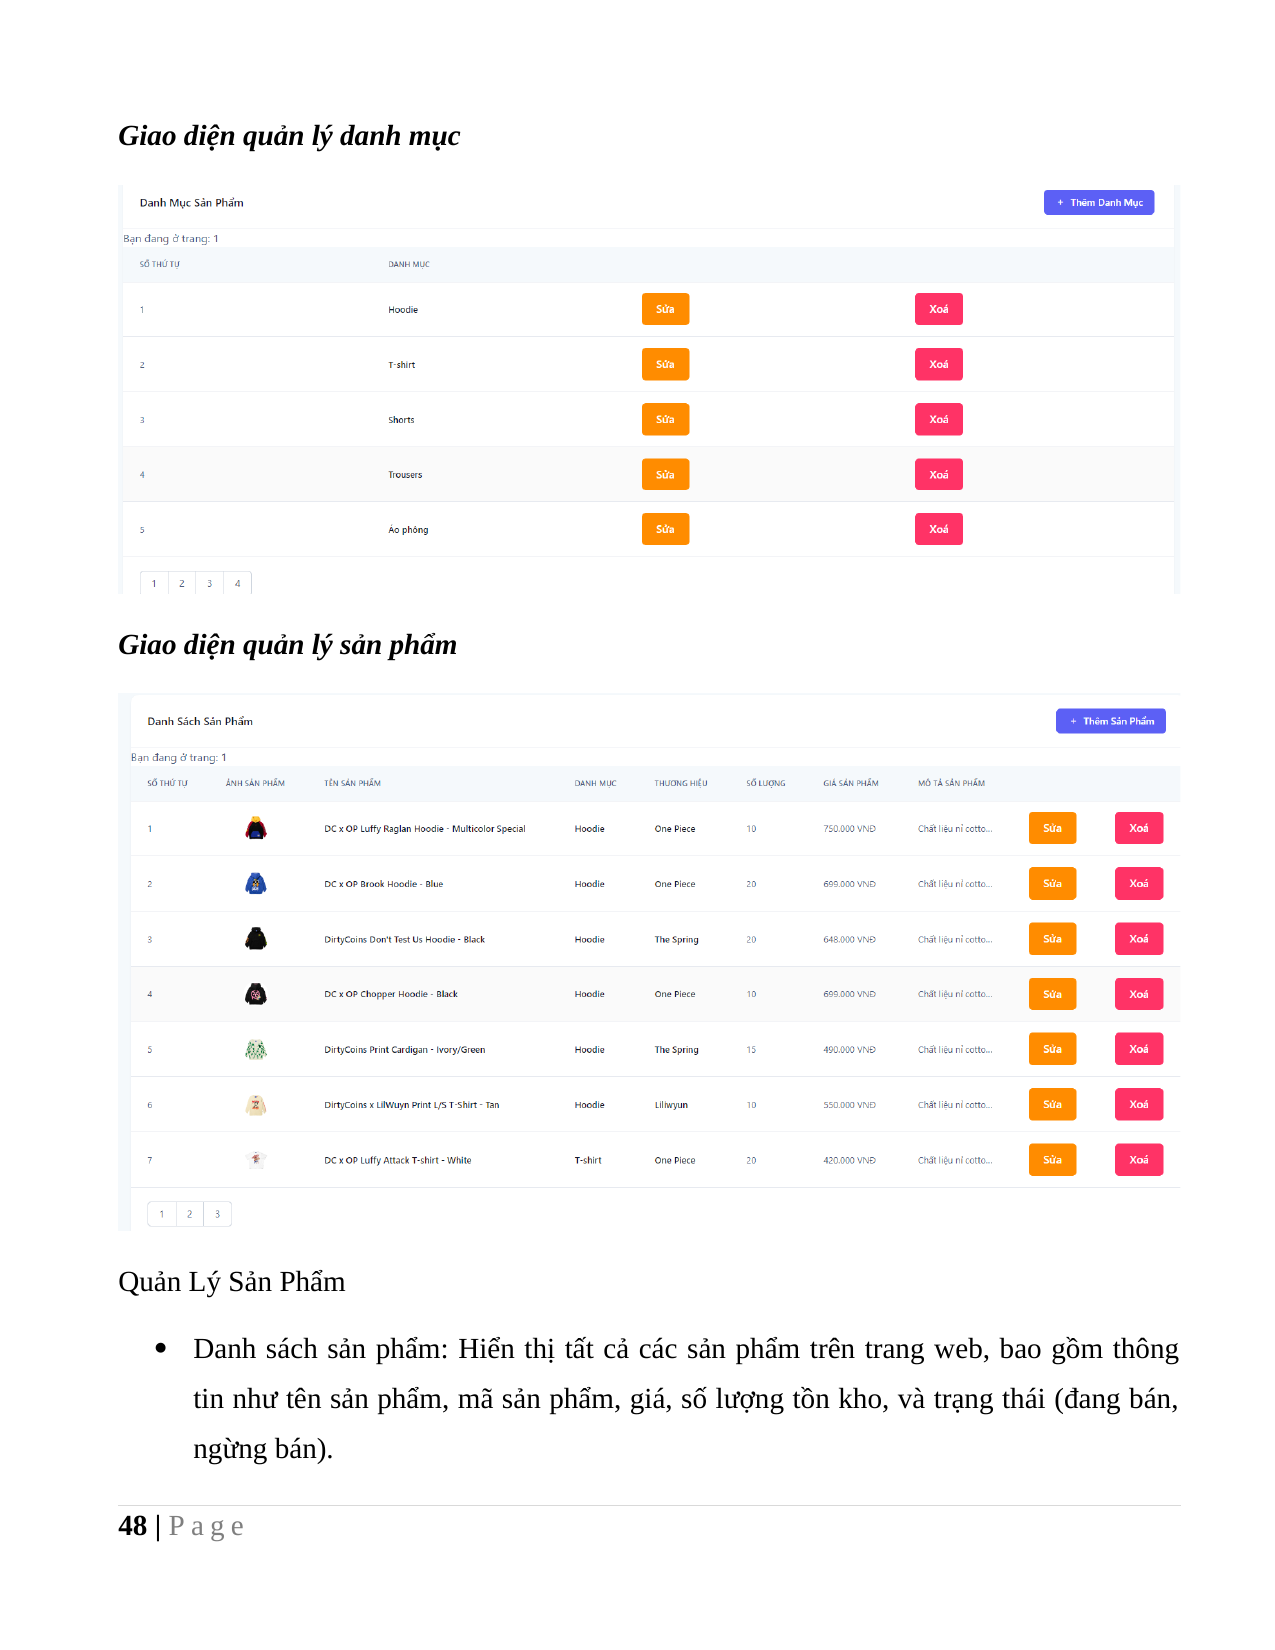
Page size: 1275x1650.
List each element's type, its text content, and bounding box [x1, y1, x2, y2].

text Giao diện quản lý danh mục [118, 118, 1181, 152]
list Danh sách sản phẩm: Hiển thị tất cả các sản phẩm trên trang web, bao gồm thông tin như tên sản phẩm, mã sản phẩm, giá, số lượng tồn kho, và trạng thái (đang bán, ngừng bán). [156, 1331, 1181, 1465]
picture [118, 185, 1181, 594]
text Giao diện quản lý sản phẩm [118, 627, 1181, 661]
picture [118, 693, 1181, 1231]
text Quản Lý Sản Phẩm [118, 1264, 1181, 1297]
